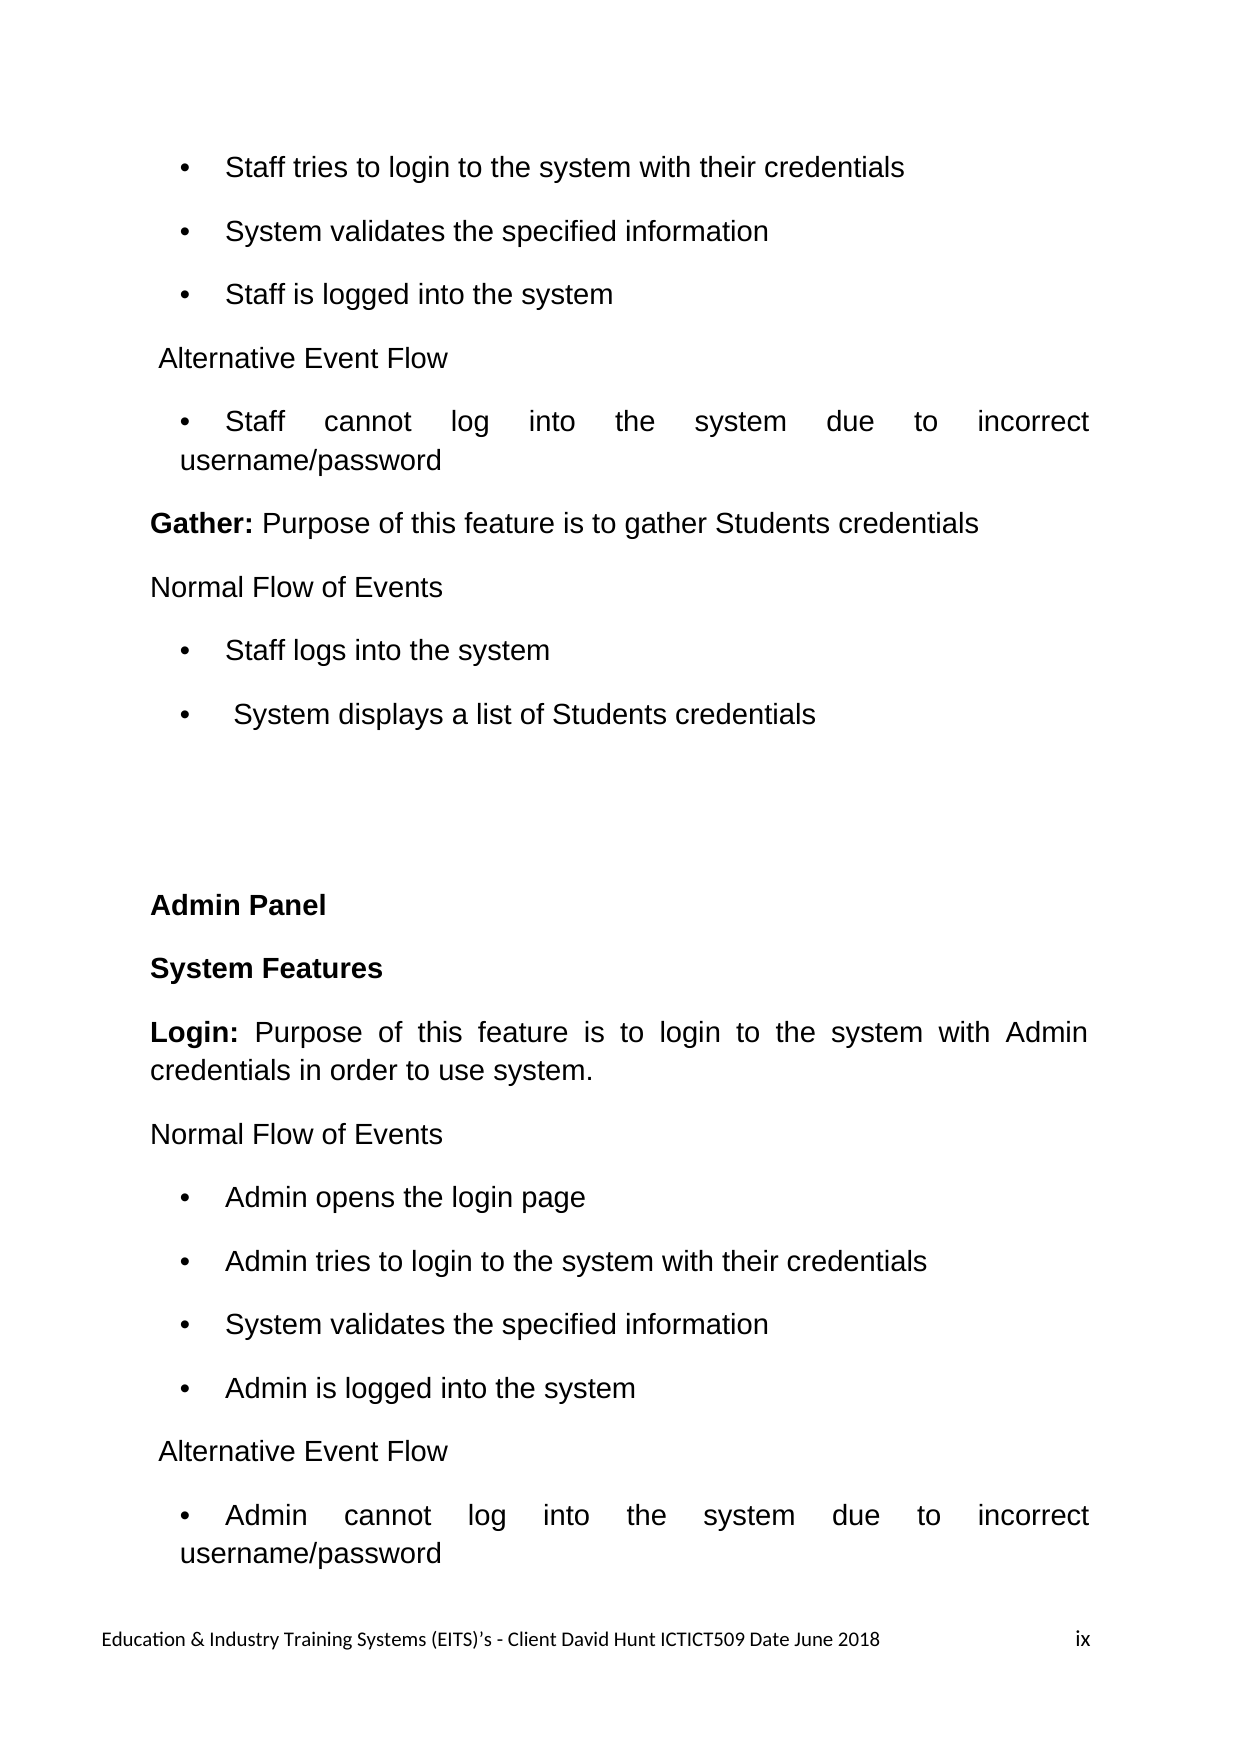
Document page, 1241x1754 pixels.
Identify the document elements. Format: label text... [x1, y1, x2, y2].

text Alternative Event Flow [150, 1434, 1090, 1468]
text Normal Flow of Events [150, 570, 1090, 603]
text System Features [150, 951, 1090, 984]
text • System validates the specified information [179, 213, 1090, 247]
text Normal Flow of Events [150, 1117, 1090, 1150]
text • Staff is logged into the system [179, 277, 1090, 311]
text • Staff tries to login to the system with their credentials [179, 150, 1090, 183]
text • Admin tries to login to the system with their credentials [179, 1244, 1090, 1277]
text Alternative Event Flow [150, 341, 1090, 374]
text • System validates the specified information [179, 1307, 1090, 1341]
text Admin Panel [150, 887, 1090, 921]
text • Admin cannot log into the system due to incorrect username/password [179, 1498, 1090, 1570]
text • Staff logs into the system [179, 633, 1090, 667]
text • Staff cannot log into the system due to incorrect username/password [179, 404, 1090, 476]
text Login: Purpose of this feature is to login to the system with Admin credentials in order to use system. [150, 1014, 1090, 1087]
text • System displays a list of Students credentials [179, 697, 1090, 730]
text • Admin is logged into the system [179, 1371, 1090, 1404]
text Gather: Purpose of this feature is to gather Students credentials [150, 506, 1090, 540]
text • Admin opens the login page [179, 1180, 1090, 1214]
